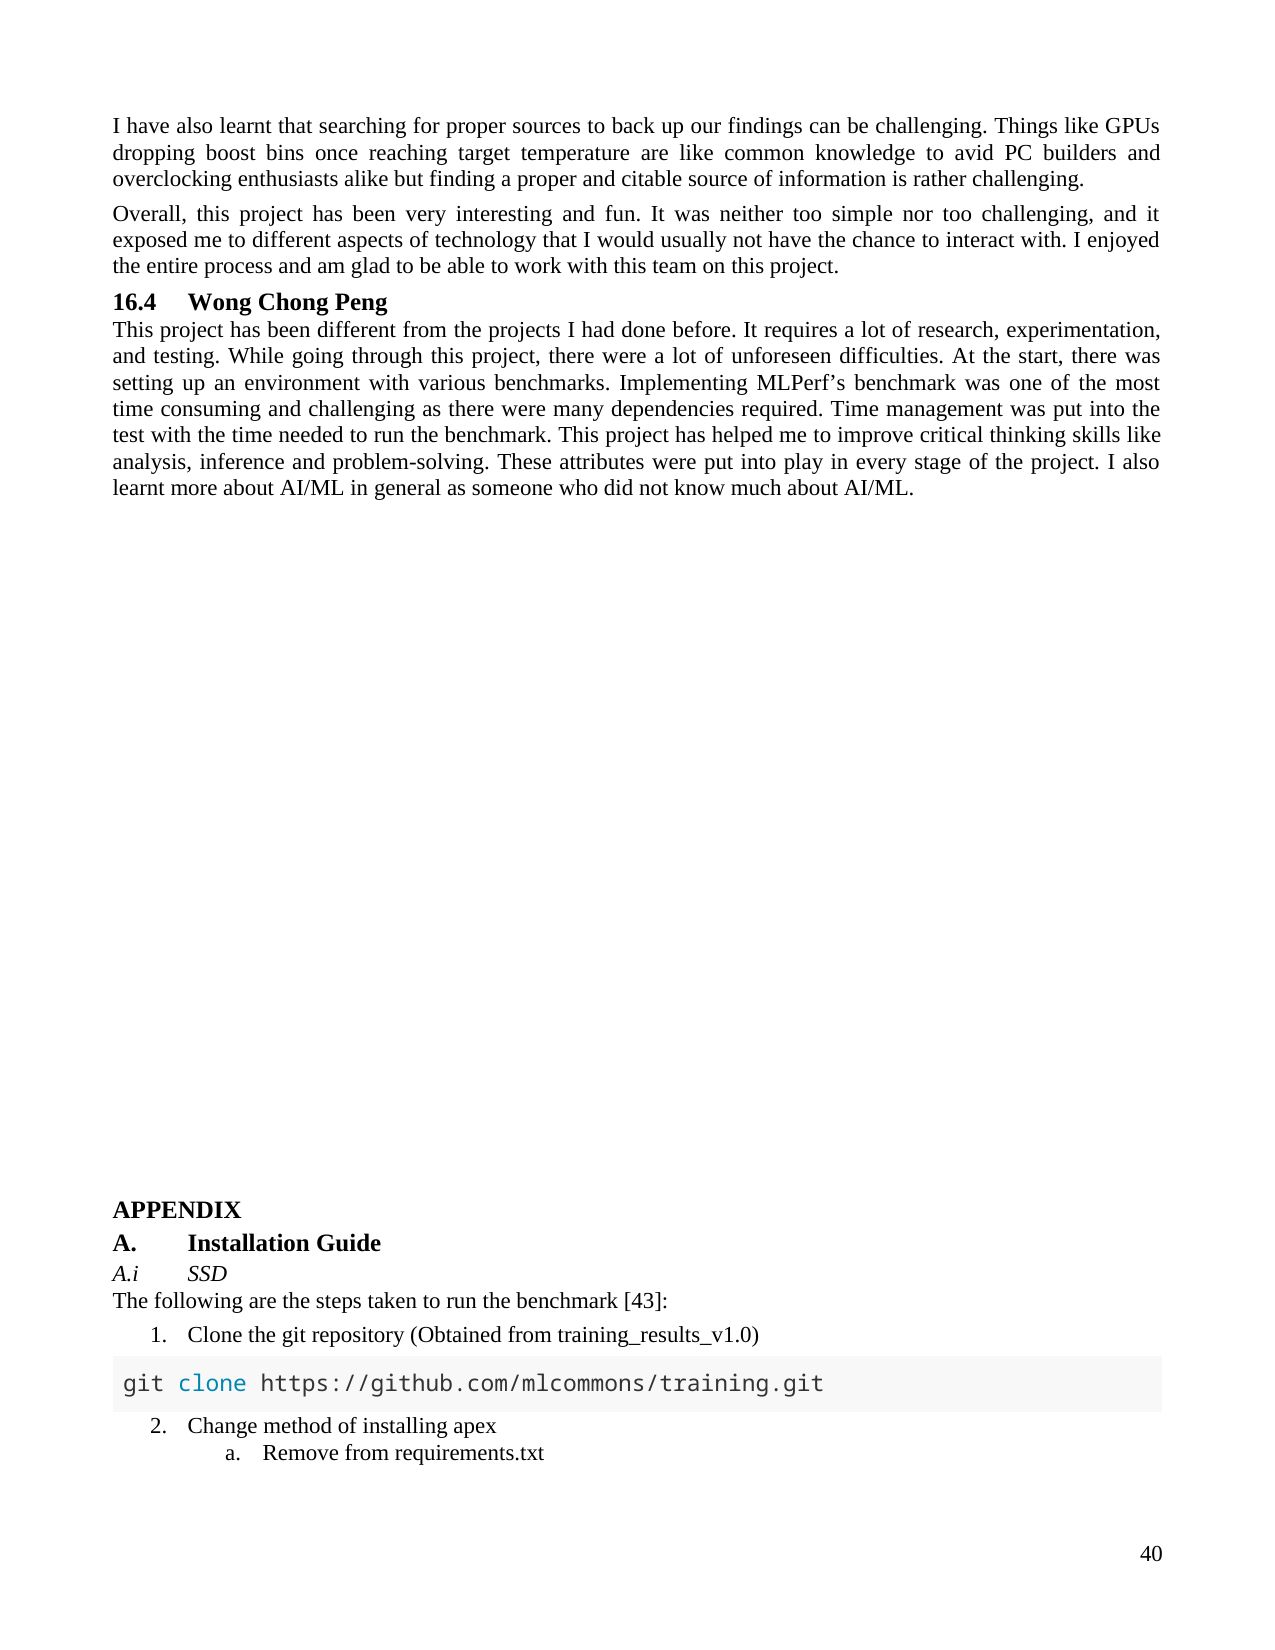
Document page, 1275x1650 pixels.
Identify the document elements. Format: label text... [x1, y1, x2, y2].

table_header git clone https://github.com/mlcommons/training.git [113, 1356, 1162, 1412]
text The following are the steps taken to run the benchmark [43]: [112, 1287, 1162, 1313]
text Overall, this project has been very interesting and fun. It was neither too simple nor too challenging, and it exposed me to different aspects of technology that I would usually not have the chance to interact with. I enjoyed the entire process and am glad to be able to work with this team on this project. [112, 200, 1162, 279]
subtitle SSD [112, 1261, 1162, 1287]
subtitle Installation Guide [112, 1228, 1162, 1256]
text This project has been different from the projects I had done before. It requires a lot of research, experimentation, and testing. While going through this project, there were a lot of unforeseen difficulties. At the start, there was setting up an environment with various benchmarks. Implementing MLPerf’s benchmark was one of the most time consuming and challenging as there were many dependencies required. Time management was put into the test with the time needed to run the benchmark. This project has helped me to improve critical thinking skills like analysis, inference and problem-solving. These attributes were put into play in every stage of the project. I also learnt more about AI/ML in general as someone who did not know much about AI/ML. [112, 316, 1162, 501]
list Clone the git repository (Obtained from training_results_v1.0) [150, 1322, 1162, 1348]
subtitle APPENDIX [112, 1195, 1162, 1223]
list Remove from requirements.txt [225, 1438, 1162, 1465]
list Change method of installing apex [150, 1412, 1162, 1438]
subtitle Wong Chong Peng [112, 287, 1162, 316]
text I have also learnt that searching for proper sources to back up our findings can be challenging. Things like GPUs dropping boost bins once reaching target temperature are like common knowledge to avid PC builders and overclocking enthusiasts alike but finding a proper and citable source of information is rather challenging. [112, 112, 1162, 192]
